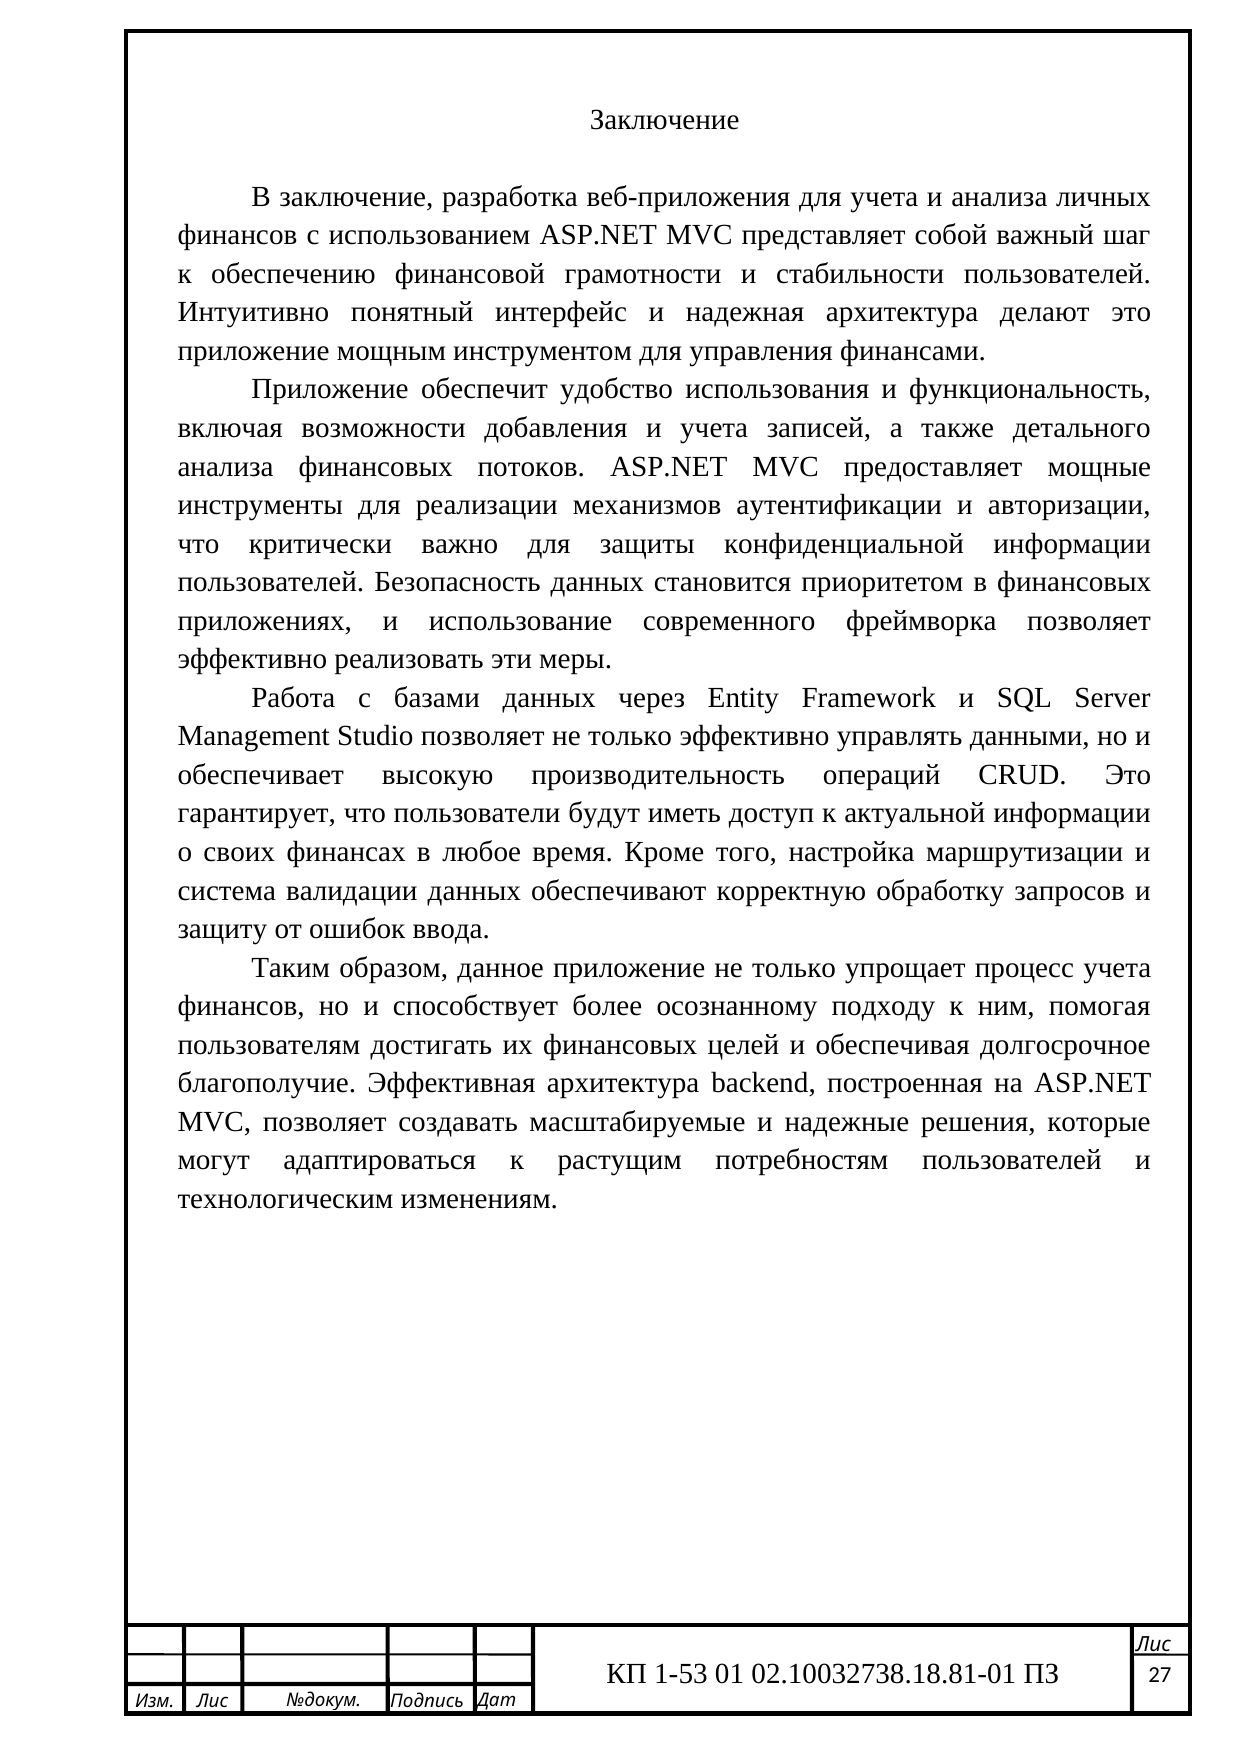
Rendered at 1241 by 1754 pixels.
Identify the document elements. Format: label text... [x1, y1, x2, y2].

text Таким образом, данное приложение не только упрощает процесс учета финансов, но и способствует более осознанному подходу к ним, помогая пользователям достигать их финансовых целей и обеспечивая долгосрочное благополучие. Эффективная архитектура backend, построенная на ASP.NET MVC, позволяет создавать масштабируемые и надежные решения, которые могут адаптироваться к растущим потребностям пользователей и технологическим изменениям. [177, 950, 1152, 1214]
text Приложение обеспечит удобство использования и функциональность, включая возможности добавления и учета записей, а также детального анализа финансовых потоков. ASP.NET MVC предоставляет мощные инструменты для реализации механизмов аутентификации и авторизации, что критически важно для защиты конфиденциальной информации пользователей. Безопасность данных становится приоритетом в финансовых приложениях, и использование современного фреймворка позволяет эффективно реализовать эти меры. [177, 372, 1152, 675]
text Работа с базами данных через Entity Framework и SQL Server Management Studio позволяет не только эффективно управлять данными, но и обеспечивает высокую производительность операций CRUD. Это гарантирует, что пользователи будут иметь доступ к актуальной информации о своих финансах в любое время. Кроме того, настройка маршрутизации и система валидации данных обеспечивают корректную обработку запросов и защиту от ошибок ввода. [177, 680, 1152, 945]
text В заключение, разработка веб-приложения для учета и анализа личных финансов с использованием ASP.NET MVC представляет собой важный шаг к обеспечению финансовой грамотности и стабильности пользователей. Интуитивно понятный интерфейс и надежная архитектура делают это приложение мощным инструментом для управления финансами. [177, 179, 1152, 367]
subtitle Заключение [177, 102, 1152, 135]
